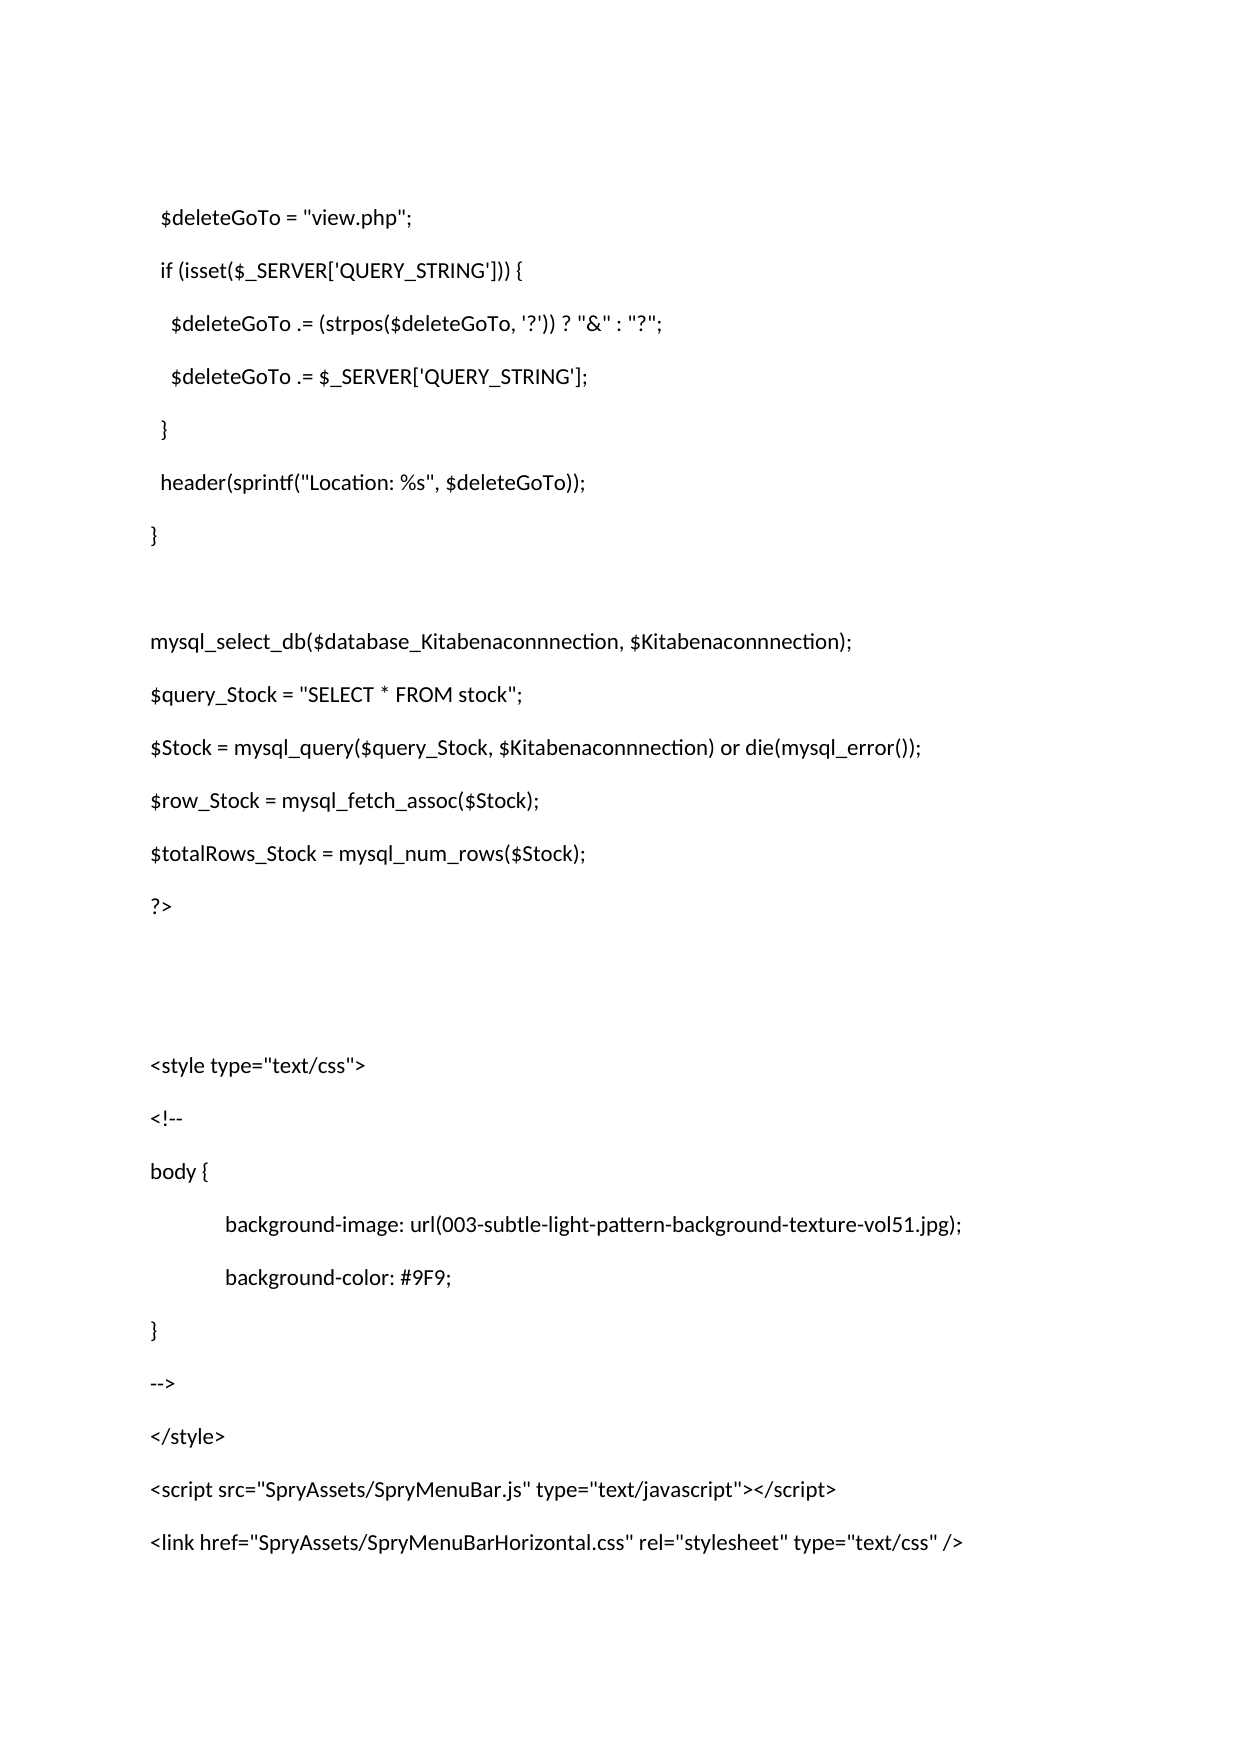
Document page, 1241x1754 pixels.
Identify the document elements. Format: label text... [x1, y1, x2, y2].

text </style> [150, 1422, 1090, 1451]
text <!-- [150, 1104, 1090, 1132]
text if (isset($_SERVER['QUERY_STRING'])) { [150, 256, 1090, 284]
text $deleteGoTo = "view.php"; [150, 203, 1090, 231]
text <script src="SpryAssets/SpryMenuBar.js" type="text/javascript"></script> [150, 1476, 1090, 1503]
text header(sprintf("Location: %s", $deleteGoTo)); [150, 468, 1090, 496]
text $deleteGoTo .= (strpos($deleteGoTo, '?')) ? "&" : "?"; [150, 309, 1090, 337]
text $Stock = mysql_query($query_Stock, $Kitabenaconnnection) or die(mysql_error()); [150, 733, 1090, 761]
text } [150, 1316, 1090, 1344]
text } [150, 521, 1090, 549]
text mysql_select_db($database_Kitabenaconnnection, $Kitabenaconnnection); [150, 627, 1090, 655]
text body { [150, 1157, 1090, 1185]
text background-color: #9F9; [150, 1263, 1090, 1291]
text $deleteGoTo .= $_SERVER['QUERY_STRING']; [150, 362, 1090, 390]
text --> [150, 1369, 1090, 1397]
text $totalRows_Stock = mysql_num_rows($Stock); [150, 839, 1090, 867]
text $row_Stock = mysql_fetch_assoc($Stock); [150, 786, 1090, 814]
text background-image: url(003-subtle-light-pattern-background-texture-vol51.jpg); [150, 1210, 1090, 1238]
text } [150, 415, 1090, 443]
text <style type="text/css"> [150, 1051, 1090, 1079]
text ?> [150, 892, 1090, 920]
text <link href="SpryAssets/SpryMenuBarHorizontal.css" rel="stylesheet" type="text/css" /> [150, 1528, 1090, 1557]
text $query_Stock = "SELECT * FROM stock"; [150, 680, 1090, 708]
